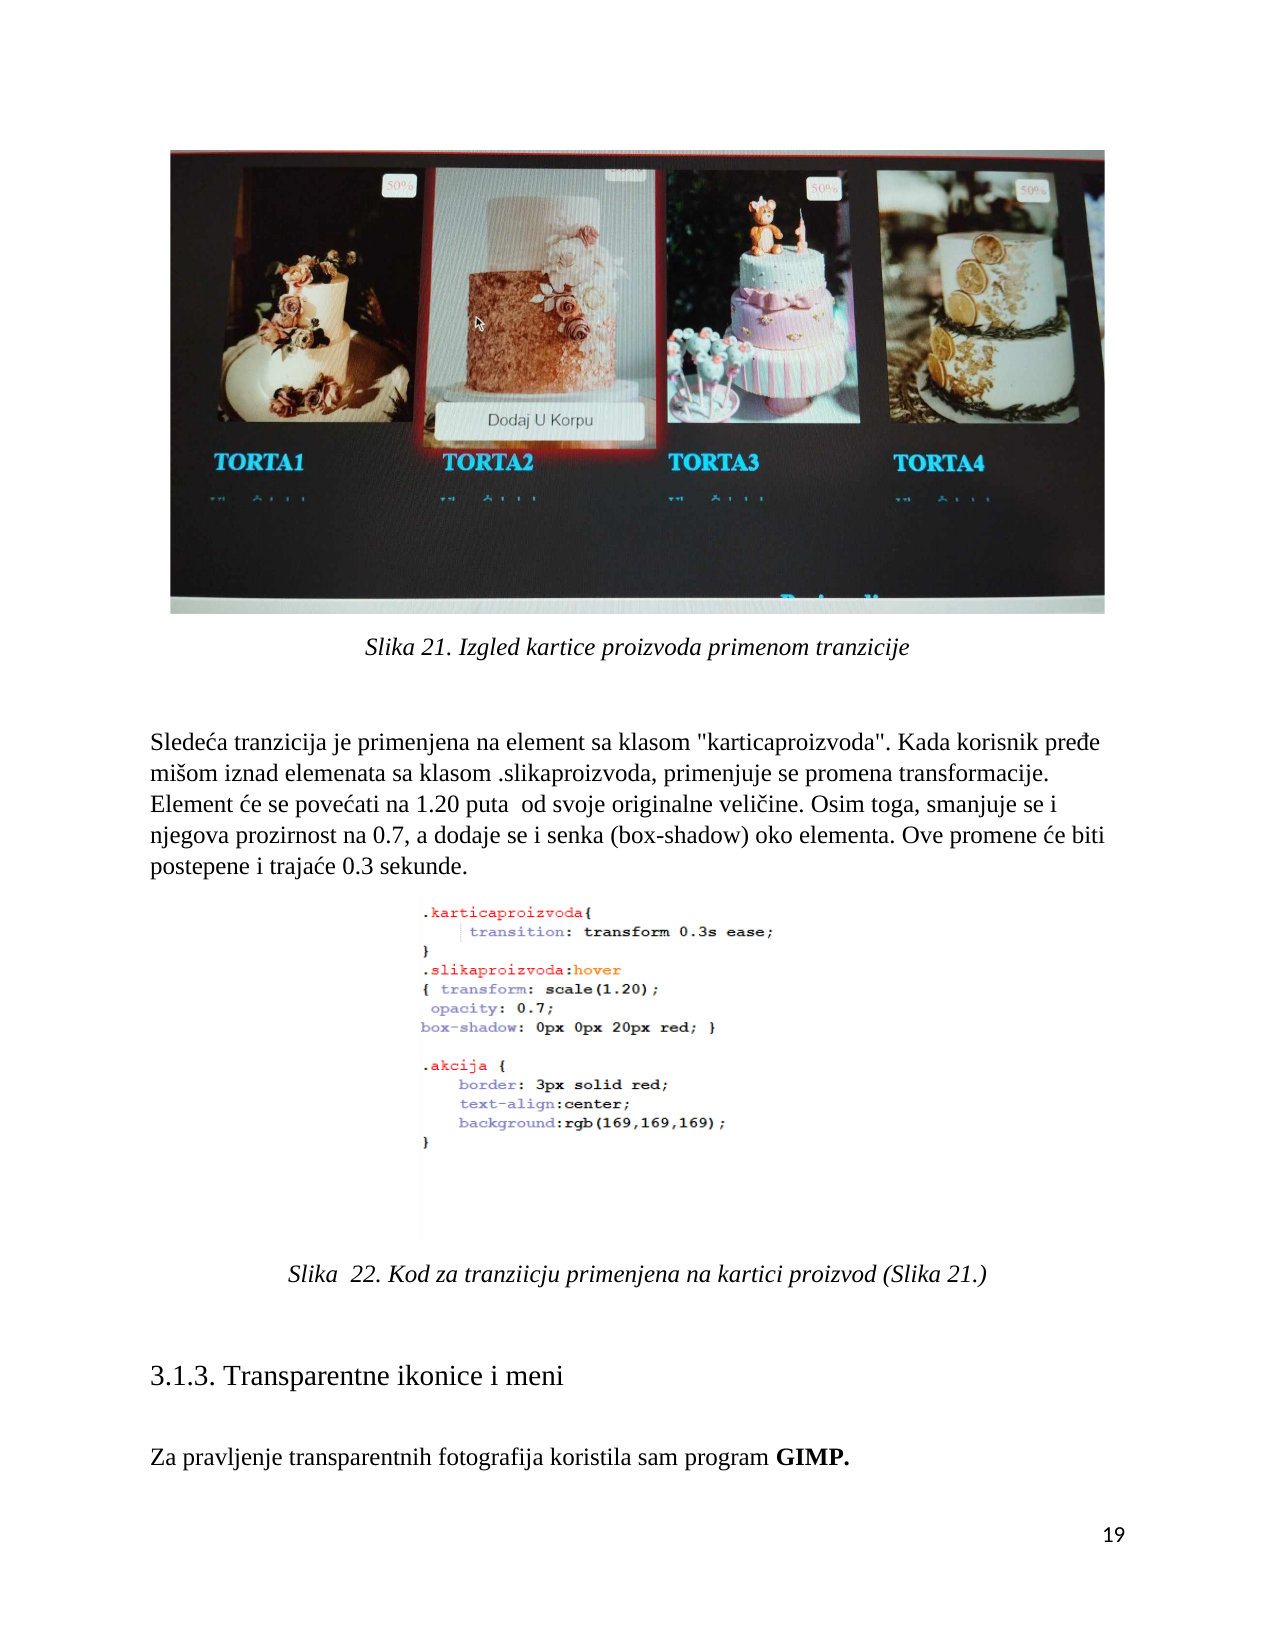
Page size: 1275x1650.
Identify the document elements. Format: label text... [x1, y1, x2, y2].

text Slika 22. Kod za tranziicju primenjena na kartici proizvod (Slika 21.) [150, 1259, 1125, 1288]
picture [170, 150, 1105, 614]
picture [420, 898, 855, 1241]
text Slika 21. Izgled kartice proizvoda primenom tranzicije [150, 632, 1125, 661]
text Sledeća tranzicija je primenjena na element sa klasom "karticaproizvoda". Kada korisnik pređe mišom iznad elemenata sa klasom .slikaproizvoda, primenjuje se promena transformacije. Element će se povećati na 1.20 puta od svoje originalne veličine. Osim toga, smanjuje se i njegova prozirnost na 0.7, a dodaje se i senka (box-shadow) oko elementa. Ove promene će biti postepene i trajaće 0.3 sekunde. [150, 727, 1125, 879]
subtitle 3.1.3. Transparentne ikonice i meni [150, 1358, 1125, 1392]
text Za pravljenje transparentnih fotografija koristila sam program GIMP. [150, 1442, 1125, 1471]
